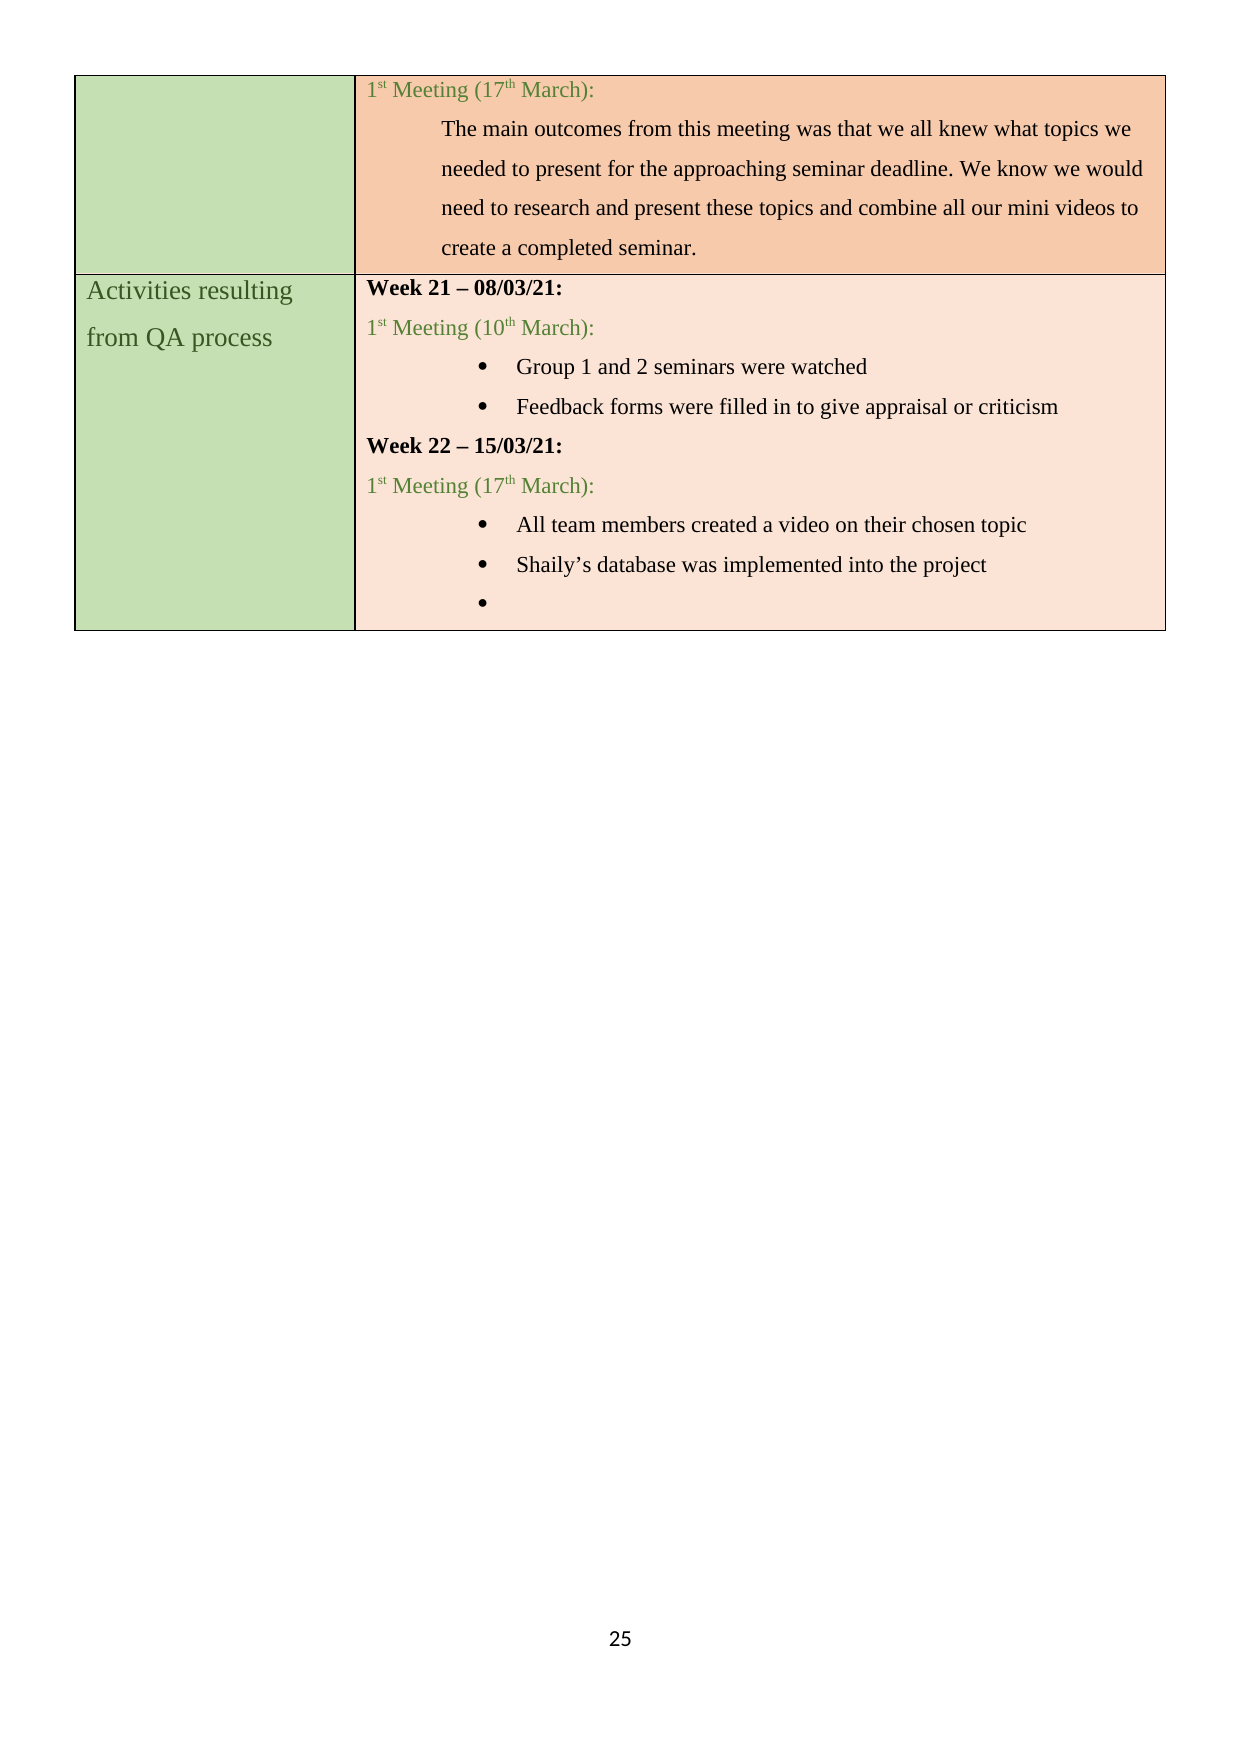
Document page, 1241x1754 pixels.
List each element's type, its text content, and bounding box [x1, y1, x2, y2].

table_cell Week 21 – 08/03/21: 1st Meeting (10th March): Group 1 and 2 seminars were watched Feedback forms were filled in to give appraisal or criticism Week 22 – 15/03/21: 1st Meeting (17th March): All team members created a video on their chosen topic Shaily’s database was implemented into the project [356, 275, 1165, 630]
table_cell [356, 76, 1165, 273]
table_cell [76, 76, 354, 273]
table_cell Activities resulting from QA process [76, 275, 354, 630]
